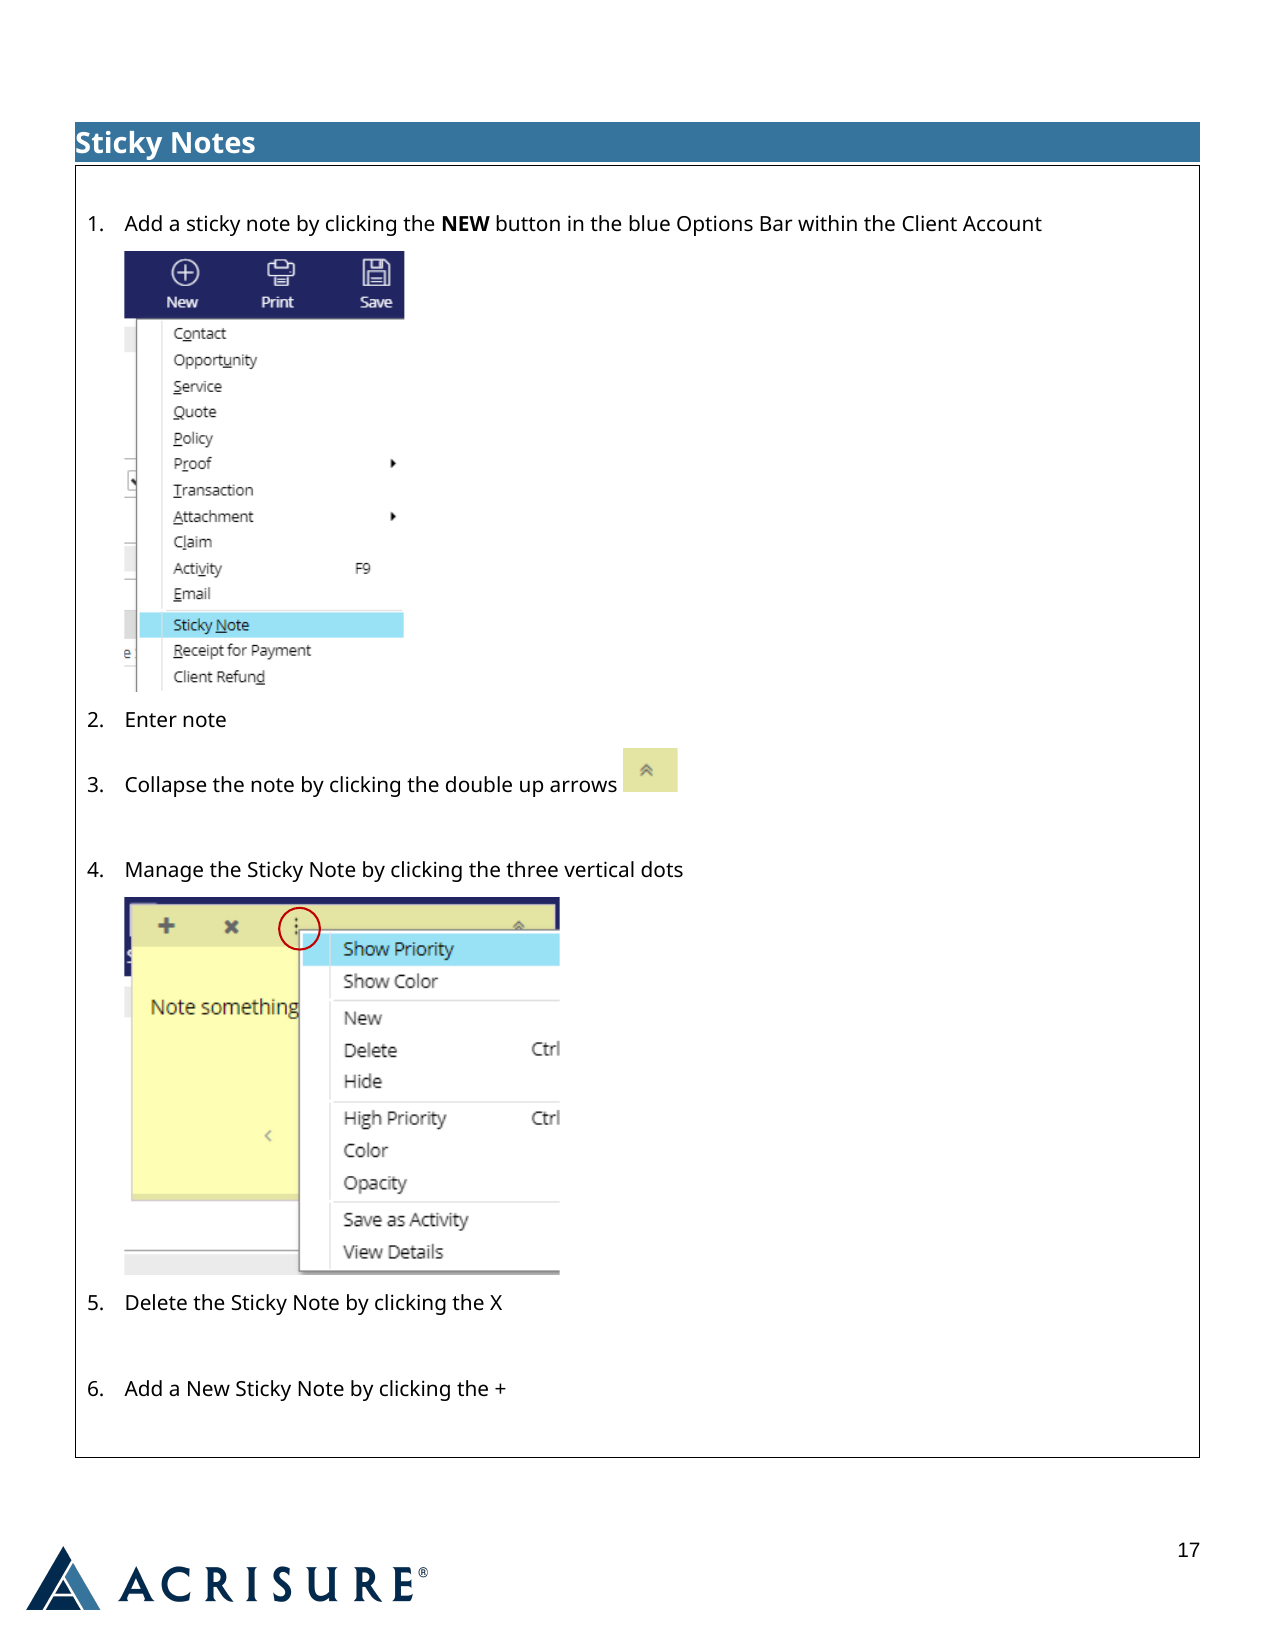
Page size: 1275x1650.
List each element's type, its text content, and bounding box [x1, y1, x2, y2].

table_header Add a sticky note by clicking the NEW button in the blue Options Bar within the Client Account Enter note Collapse the note by clicking the double up arrows Manage the Sticky Note by clicking the three vertical dots Delete the Sticky Note by clicking the X Add a New Sticky Note by clicking the + [76, 166, 1199, 1457]
picture [26, 1546, 428, 1610]
picture [623, 748, 678, 792]
subtitle Sticky Notes [75, 122, 1200, 162]
picture [124, 897, 560, 1275]
picture [124, 251, 405, 692]
